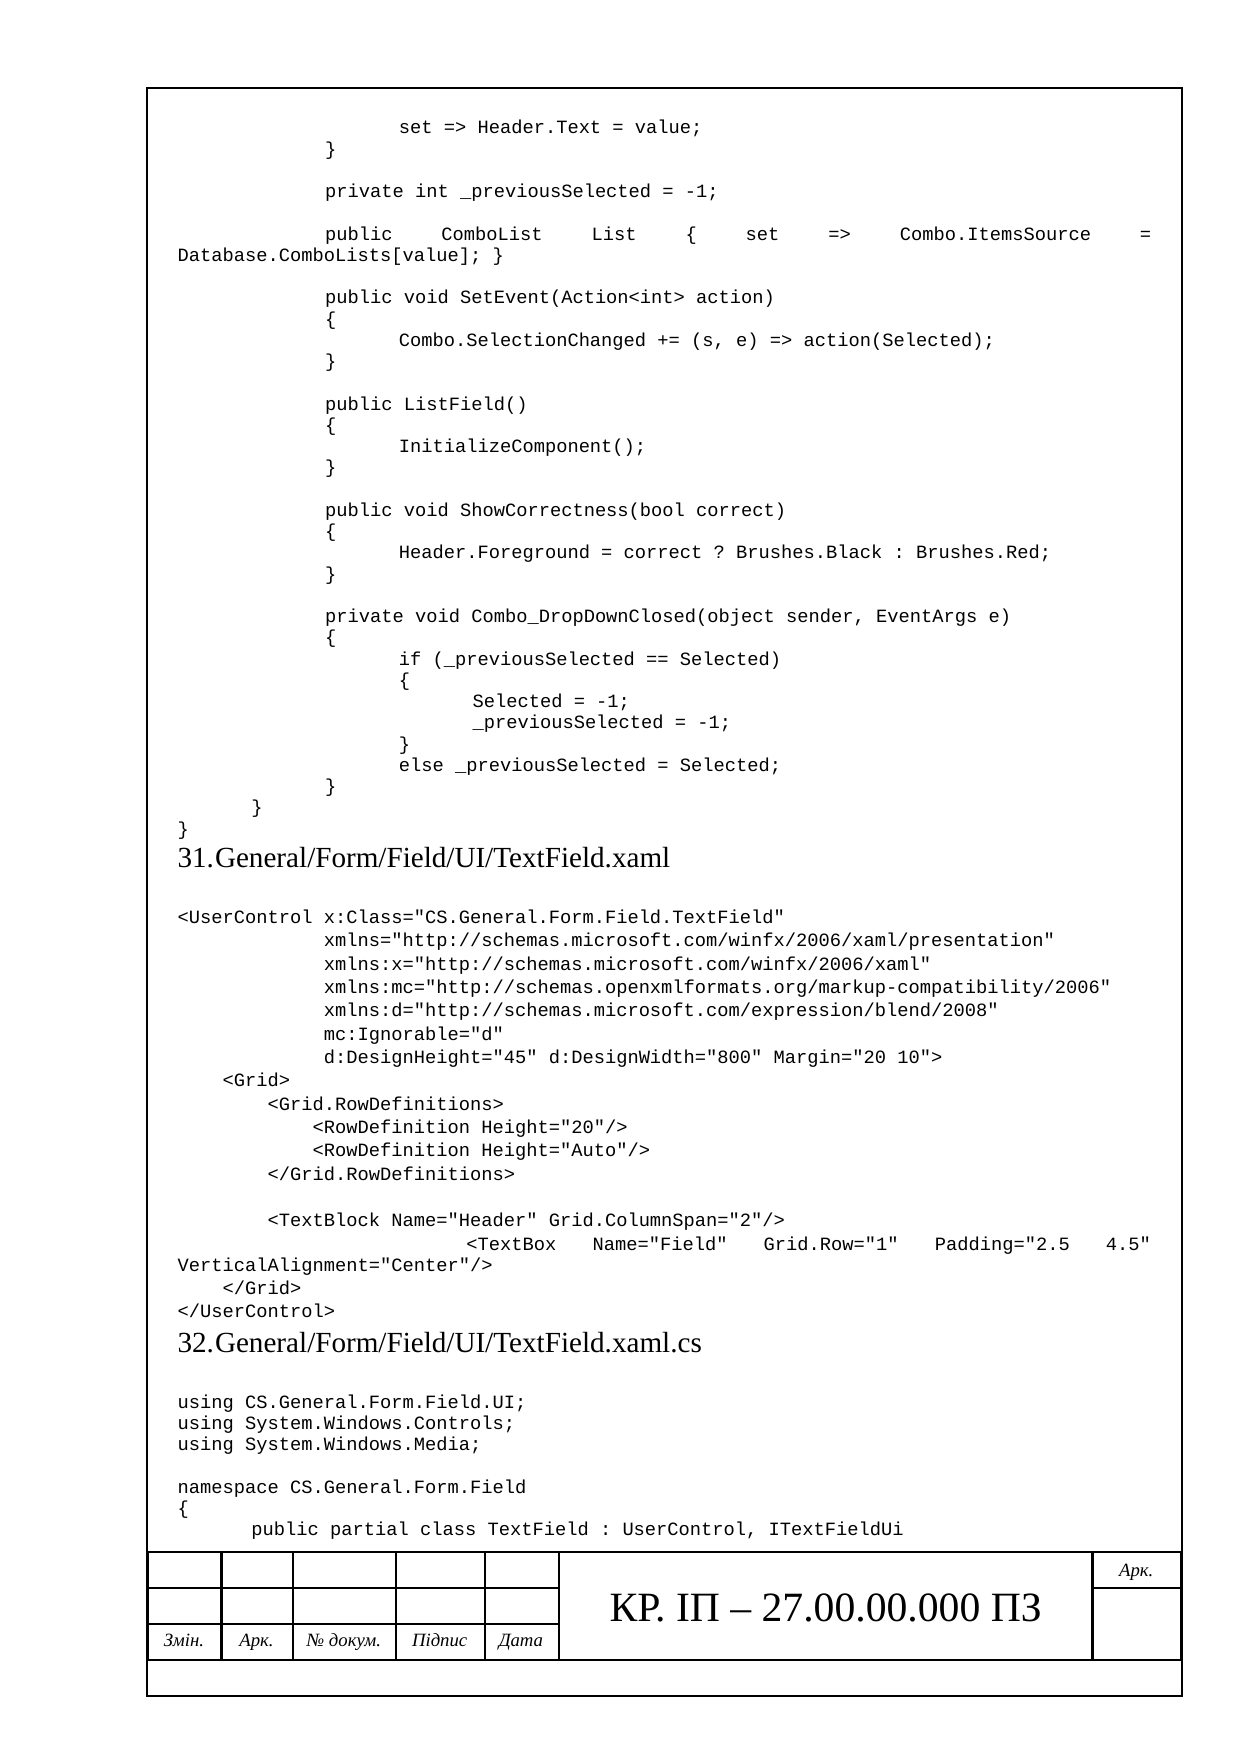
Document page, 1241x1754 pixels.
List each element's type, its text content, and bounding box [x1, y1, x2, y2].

text if (_previousSelected == Selected) [177, 649, 1152, 671]
text </Grid> [177, 1279, 1152, 1300]
text { [177, 628, 1152, 649]
text using System.Windows.Controls; [177, 1414, 1152, 1435]
text mc:Ignorable="d" [177, 1024, 1152, 1046]
text InitializeComponent(); [177, 437, 1152, 458]
text } [177, 458, 1152, 479]
text private void Combo_DropDownClosed(object sender, EventArgs e) [177, 607, 1152, 628]
text } [177, 352, 1152, 373]
text <RowDefinition Height="20"/> [177, 1118, 1152, 1139]
text xmlns="http://schemas.microsoft.com/winfx/2006/xaml/presentation" [177, 931, 1152, 952]
text Header.Foreground = correct ? Brushes.Black : Brushes.Red; [177, 543, 1152, 564]
list General/Form/Field/UI/TextField.xaml.cs [177, 1326, 1152, 1359]
text </Grid.RowDefinitions> [177, 1164, 1152, 1186]
text </UserControl> [177, 1302, 1152, 1323]
text xmlns:d="http://schemas.microsoft.com/expression/blend/2008" [177, 1001, 1152, 1022]
text <Grid> [177, 1071, 1152, 1092]
text private int _previousSelected = -1; [177, 182, 1152, 203]
text public ListField() [177, 394, 1152, 416]
text Combo.SelectionChanged += (s, e) => action(Selected); [177, 331, 1152, 352]
text <TextBox Name="Field" Grid.Row="1" Padding="2.5 4.5" VerticalAlignment="Center"/> [177, 1234, 1152, 1277]
text Selected = -1; [177, 692, 1152, 713]
text } [177, 798, 1152, 819]
text } [177, 734, 1152, 756]
text { [177, 671, 1152, 692]
list General/Form/Field/UI/TextField.xaml [177, 841, 1152, 874]
text <RowDefinition Height="Auto"/> [177, 1141, 1152, 1162]
text public ComboList List { set => Combo.ItemsSource = Database.ComboLists[value]; } [177, 224, 1152, 267]
text set => Header.Text = value; [177, 118, 1152, 139]
text xmlns:mc="http://schemas.openxmlformats.org/markup-compatibility/2006" [177, 978, 1152, 999]
text { [177, 522, 1152, 543]
text } [177, 777, 1152, 798]
text d:DesignHeight="45" d:DesignWidth="800" Margin="20 10"> [177, 1048, 1152, 1069]
text public partial class TextField : UserControl, ITextFieldUi [177, 1520, 1152, 1541]
text <Grid.RowDefinitions> [177, 1094, 1152, 1116]
text { [177, 1499, 1152, 1520]
text } [177, 139, 1152, 161]
text xmlns:x="http://schemas.microsoft.com/winfx/2006/xaml" [177, 954, 1152, 976]
text } [177, 564, 1152, 586]
text using System.Windows.Media; [177, 1435, 1152, 1456]
text <TextBlock Name="Header" Grid.ColumnSpan="2"/> [177, 1211, 1152, 1232]
text public void ShowCorrectness(bool correct) [177, 501, 1152, 522]
text public void SetEvent(Action<int> action) [177, 288, 1152, 309]
text else _previousSelected = Selected; [177, 756, 1152, 777]
text { [177, 309, 1152, 331]
text } [177, 819, 1152, 841]
text { [177, 416, 1152, 437]
text namespace CS.General.Form.Field [177, 1477, 1152, 1499]
text <UserControl x:Class="CS.General.Form.Field.TextField" [177, 908, 1152, 929]
text using CS.General.Form.Field.UI; [177, 1392, 1152, 1414]
text _previousSelected = -1; [177, 713, 1152, 734]
